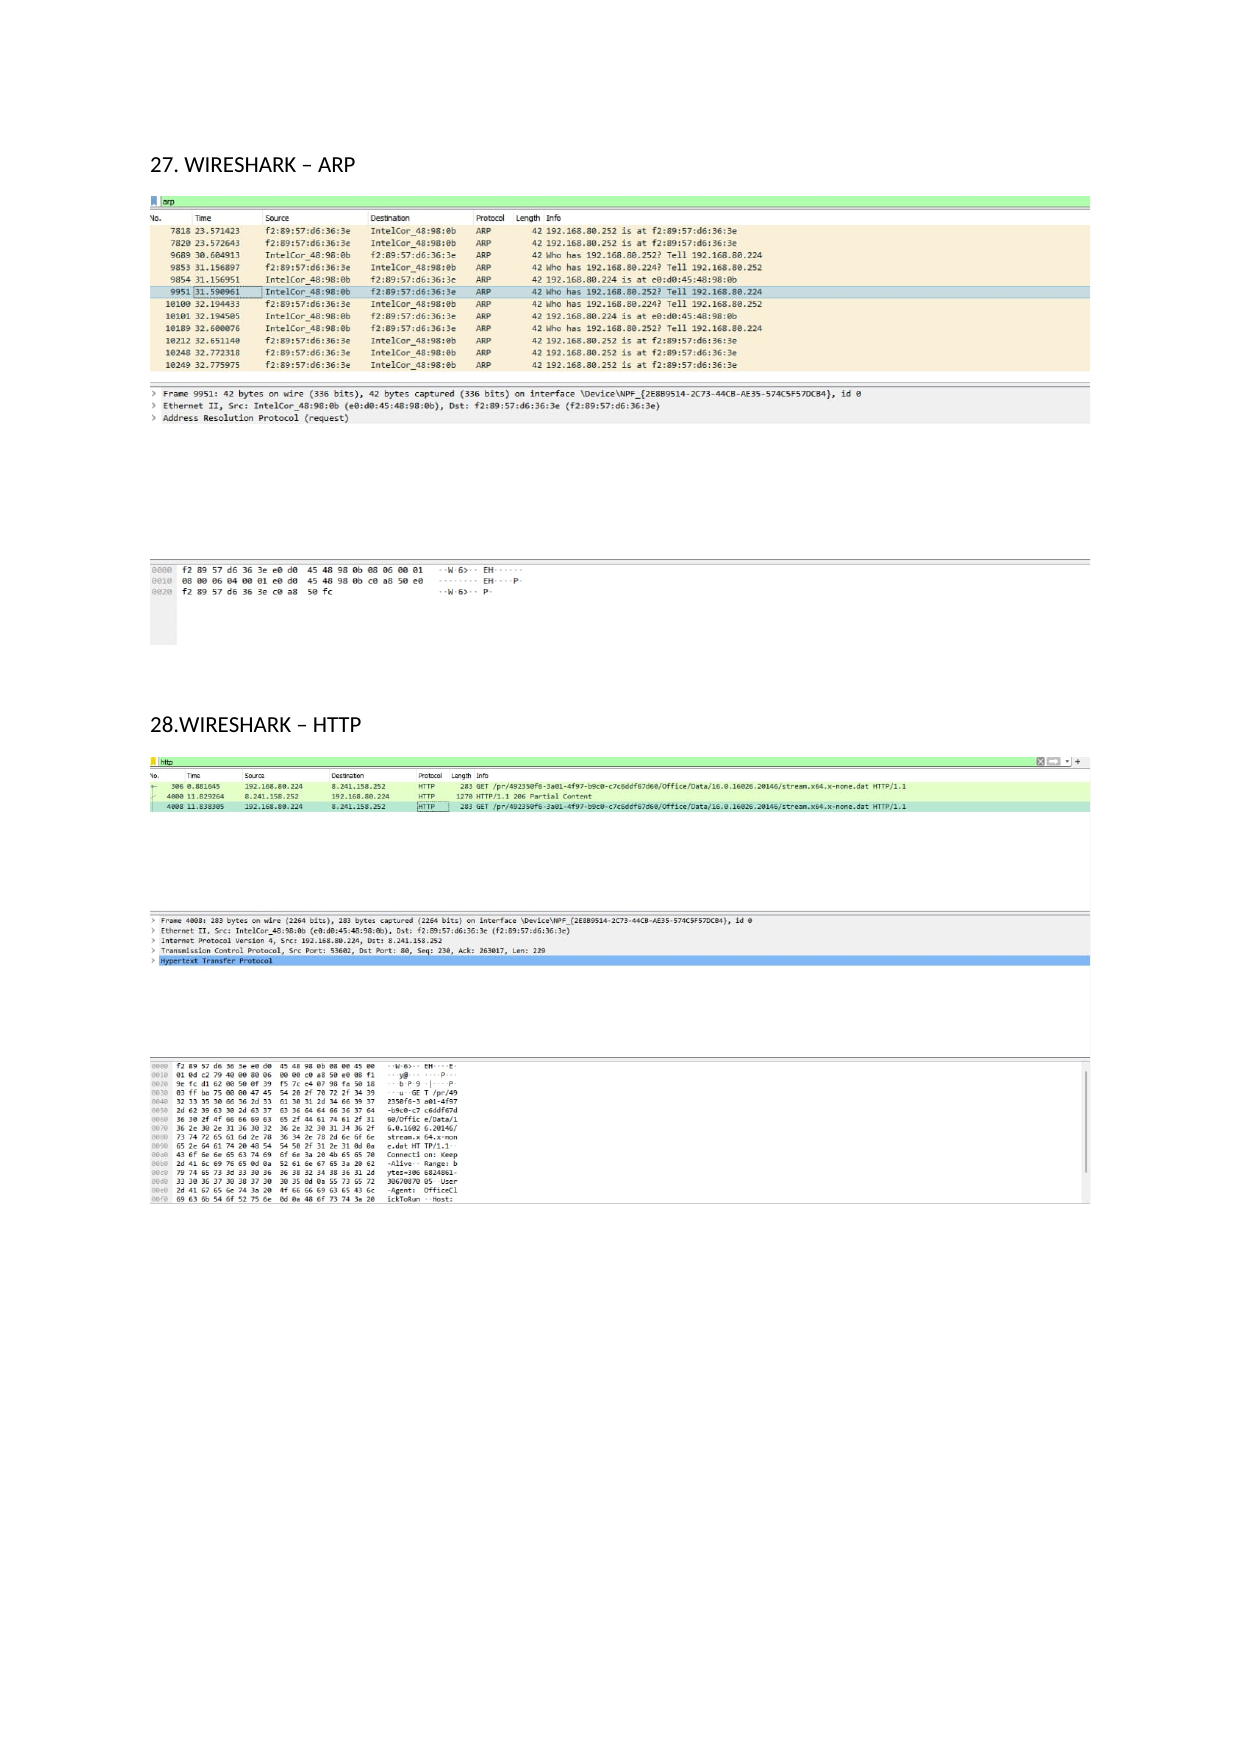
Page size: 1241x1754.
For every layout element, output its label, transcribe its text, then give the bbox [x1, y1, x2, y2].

picture [150, 757, 1091, 1204]
text 28.WIRESHARK – HTTP [150, 711, 1090, 738]
picture [150, 196, 1091, 645]
text 27. WIRESHARK – ARP [150, 150, 1090, 178]
